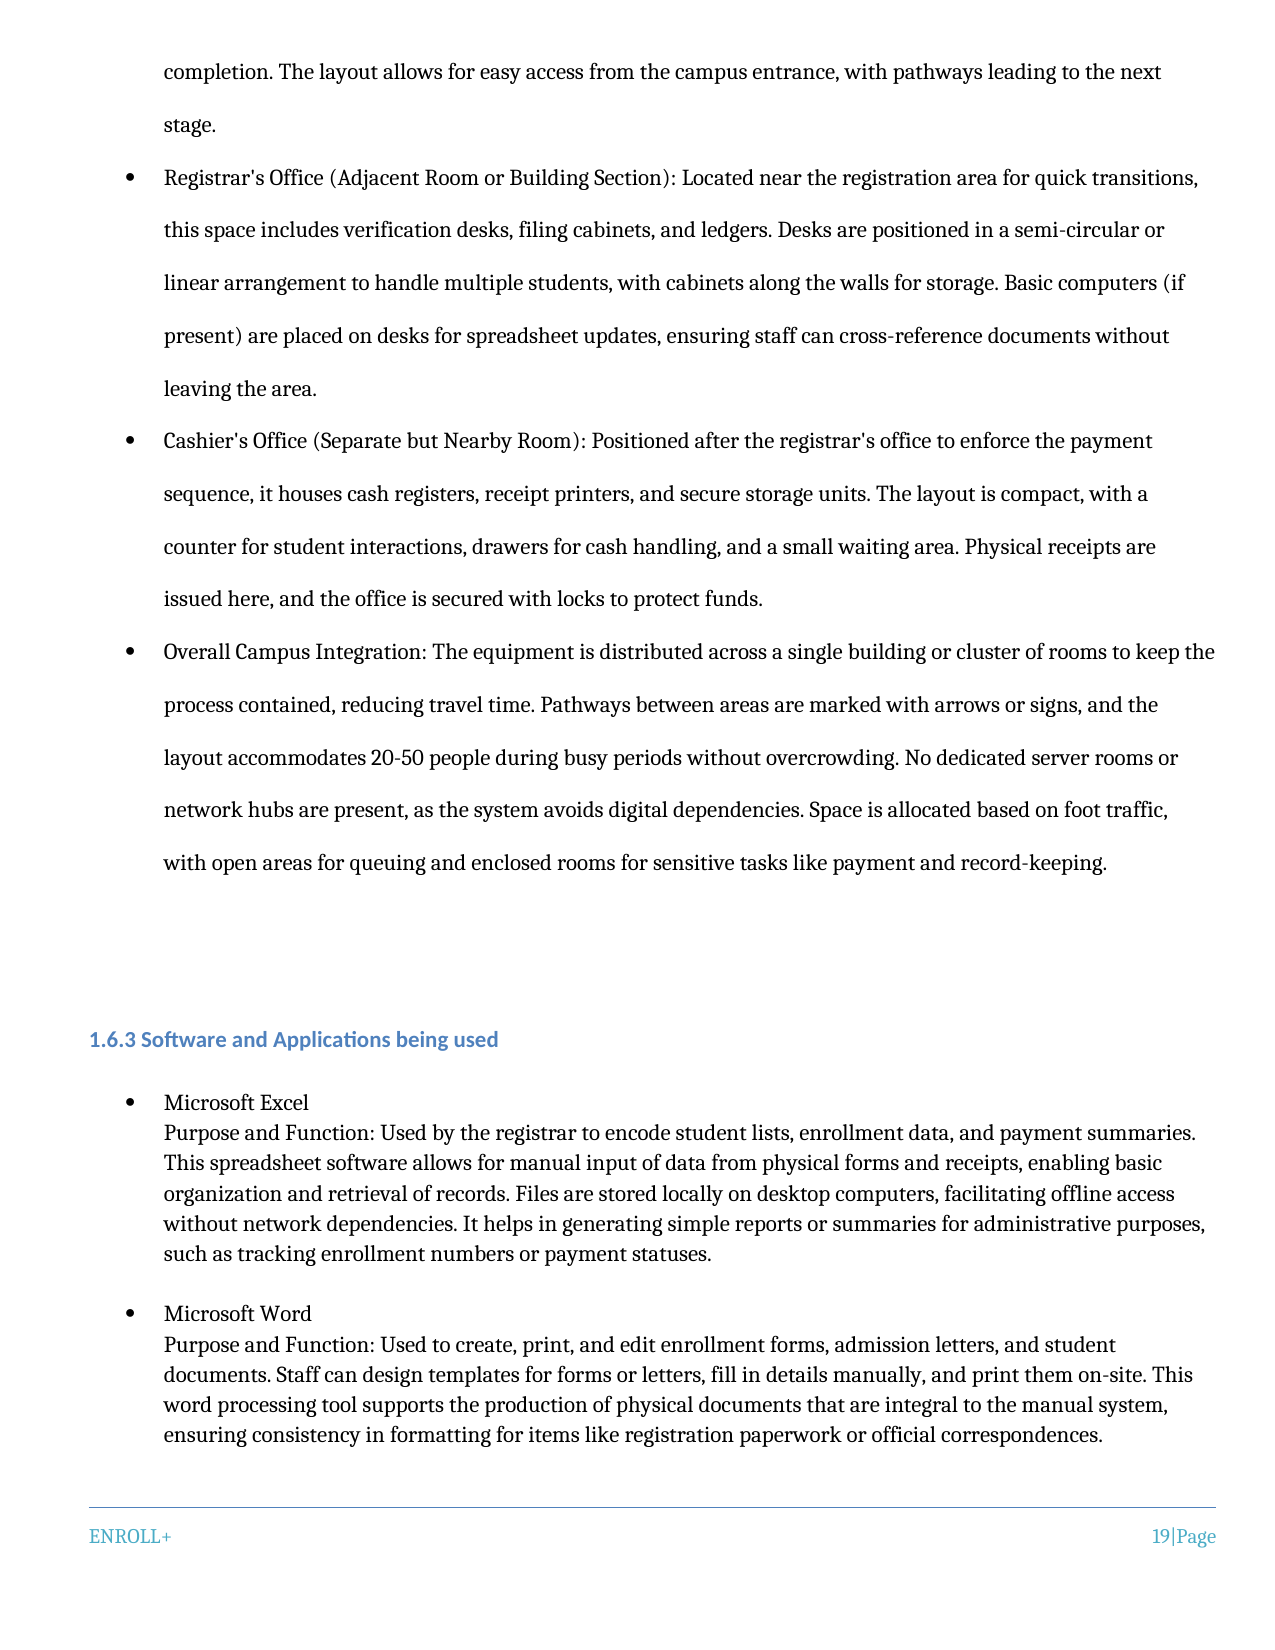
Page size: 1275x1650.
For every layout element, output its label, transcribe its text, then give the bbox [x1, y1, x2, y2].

list Overall Campus Integration: The equipment is distributed across a single building or cluster of rooms to keep the process contained, reducing travel time. Pathways between areas are marked with arrows or signs, and the layout accommodates 20-50 people during busy periods without overcrowding. No dedicated server rooms or network hubs are present, as the system avoids digital dependencies. Space is allocated based on foot traffic, with open areas for queuing and enclosed rooms for sensitive tasks like payment and record-keeping. [126, 639, 1216, 876]
list Purpose and Function: Used by the registrar to encode student lists, enrollment data, and payment summaries. This spreadsheet software allows for manual input of data from physical forms and receipts, enabling basic organization and retrieval of records. Files are stored locally on desktop computers, facilitating offline access without network dependencies. It helps in generating simple reports or summaries for administrative purposes, such as tracking enrollment numbers or payment statuses. [164, 1120, 1216, 1267]
list Registrar's Office (Adjacent Room or Building Section): Located near the registration area for quick transitions, this space includes verification desks, filing cabinets, and ledgers. Desks are positioned in a semi-circular or linear arrangement to handle multiple students, with cabinets along the walls for storage. Basic computers (if present) are placed on desks for spreadsheet updates, ensuring staff can cross-reference documents without leaving the area. [126, 164, 1216, 402]
subtitle 1.6.3 Software and Applications being used [89, 1025, 1216, 1086]
list Cashier's Office (Separate but Nearby Room): Positioned after the registrar's office to enforce the payment sequence, it houses cash registers, receipt printers, and secure storage units. The layout is compact, with a counter for student interactions, drawers for cash handling, and a small waiting area. Physical receipts are issued here, and the office is secured with locks to protect funds. [126, 428, 1216, 612]
list Microsoft Word [126, 1301, 1216, 1327]
list Microsoft Excel [126, 1090, 1216, 1116]
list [126, 59, 1216, 138]
list Purpose and Function: Used to create, print, and edit enrollment forms, admission letters, and student documents. Staff can design templates for forms or letters, fill in details manually, and print them on-site. This word processing tool supports the production of physical documents that are integral to the manual system, ensuring consistency in formatting for items like registration paperwork or official correspondences. [164, 1331, 1216, 1448]
